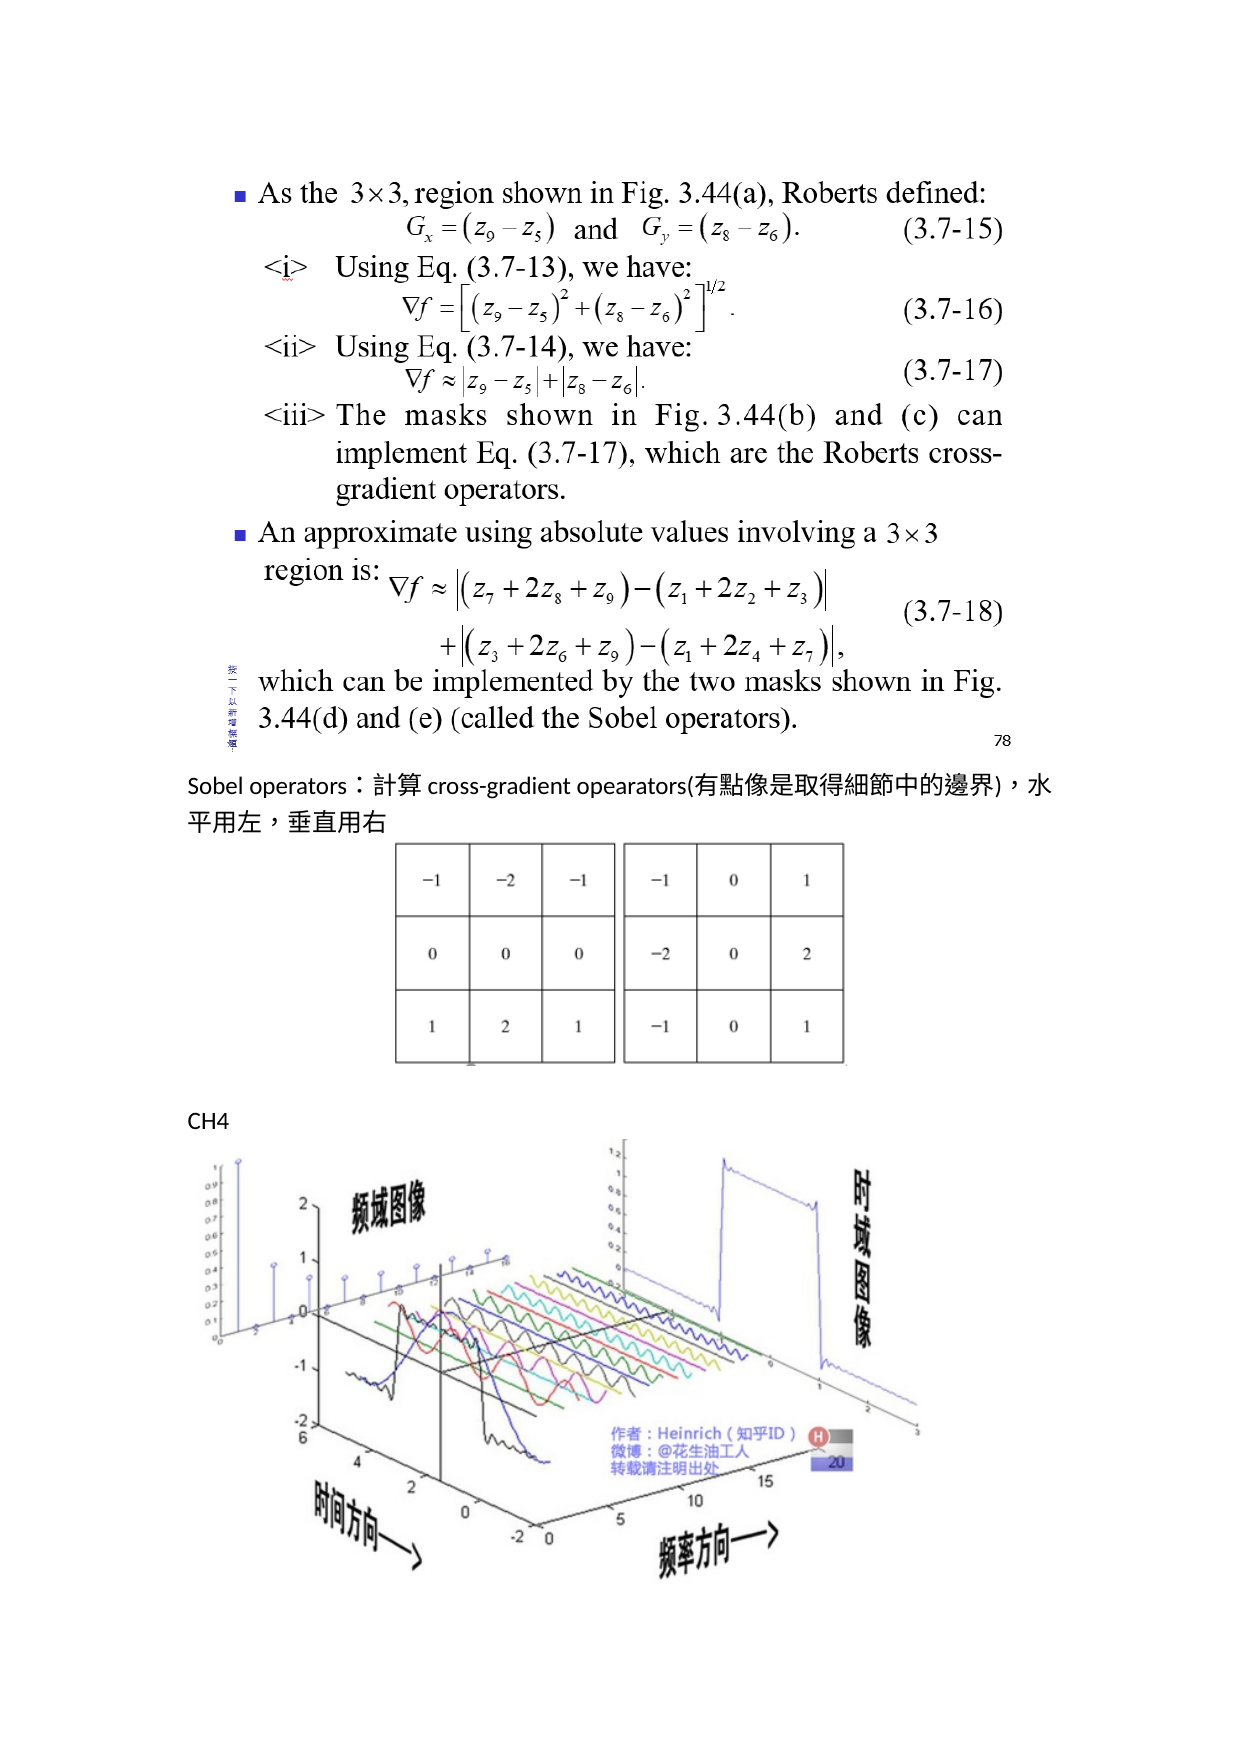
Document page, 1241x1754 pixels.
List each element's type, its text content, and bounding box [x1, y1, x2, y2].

text Sobel operators：計算cross-gradient opearators(有點像是取得細節中的邊界)，水平用左，垂直用右 [187, 764, 1053, 839]
picture [393, 839, 848, 1066]
picture [187, 1139, 929, 1584]
text CH4 [187, 1102, 1053, 1139]
picture [226, 164, 1014, 752]
